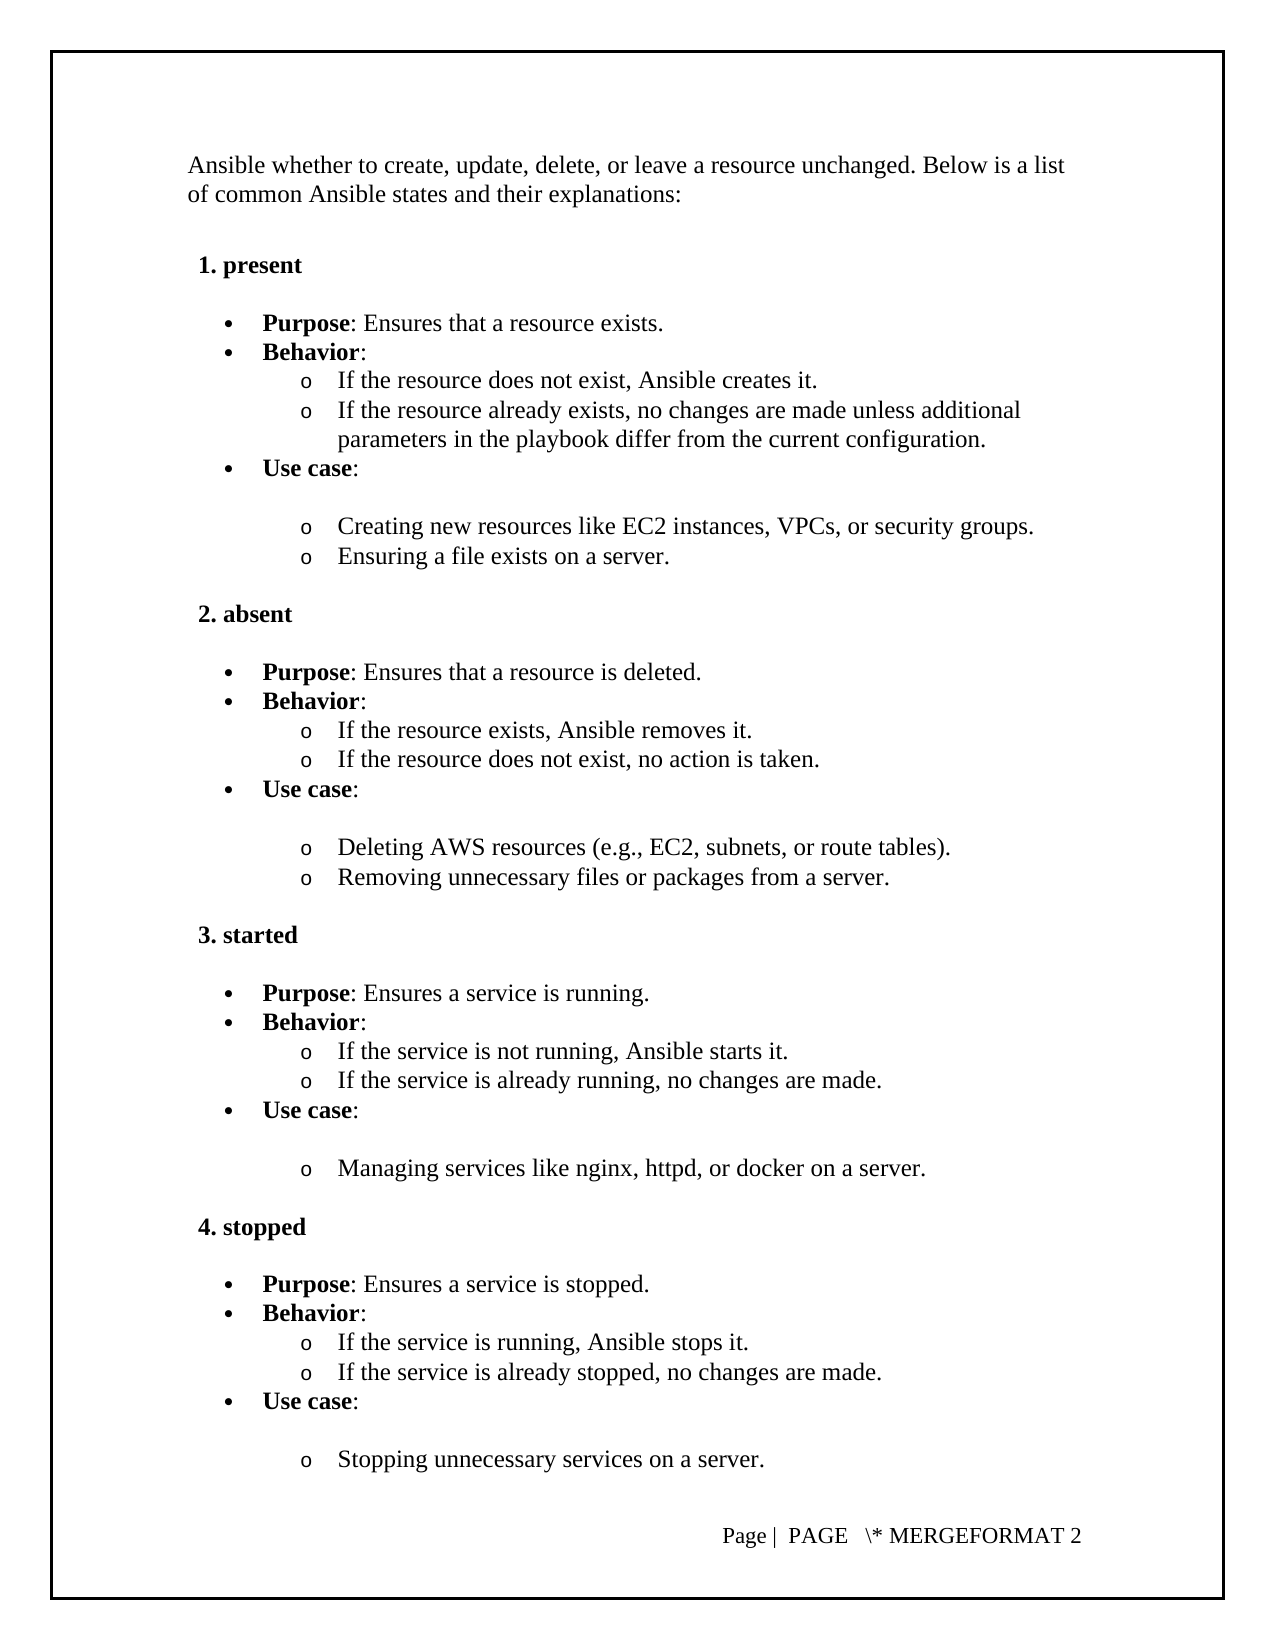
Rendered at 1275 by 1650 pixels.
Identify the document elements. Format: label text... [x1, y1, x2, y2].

list Purpose: Ensures that a resource exists. [225, 308, 1087, 337]
list Behavior: [225, 337, 1087, 365]
list Behavior: [225, 1007, 1087, 1036]
list If the resource exists, Ansible removes it. [300, 715, 1087, 744]
list If the resource already exists, no changes are made unless additional parameters in the playbook differ from the current configuration. [300, 395, 1087, 453]
list Stopping unnecessary services on a server. [300, 1444, 1087, 1474]
list Creating new resources like EC2 instances, VPCs, or security groups. [300, 511, 1087, 541]
list Ensuring a file exists on a server. [300, 541, 1087, 570]
list If the service is running, Ansible stops it. [300, 1327, 1087, 1357]
list Purpose: Ensures a service is stopped. [225, 1269, 1087, 1298]
list If the service is already stopped, no changes are made. [300, 1357, 1087, 1386]
list Use case: [225, 1095, 1087, 1124]
list Purpose: Ensures a service is running. [225, 978, 1087, 1007]
list Use case: [225, 774, 1087, 803]
list Purpose: Ensures that a resource is deleted. [225, 657, 1087, 686]
list Behavior: [225, 686, 1087, 715]
list If the service is already running, no changes are made. [300, 1065, 1087, 1095]
subtitle 2. absent [198, 599, 1087, 628]
subtitle 1. present [198, 250, 1087, 279]
list If the resource does not exist, no action is taken. [300, 744, 1087, 774]
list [187, 150, 1087, 207]
list Behavior: [225, 1298, 1087, 1327]
list Use case: [225, 1386, 1087, 1415]
list Use case: [225, 453, 1087, 482]
subtitle 3. started [198, 920, 1087, 949]
list If the service is not running, Ansible starts it. [300, 1036, 1087, 1065]
list If the resource does not exist, Ansible creates it. [300, 365, 1087, 395]
list Removing unnecessary files or packages from a server. [300, 862, 1087, 891]
subtitle 4. stopped [198, 1212, 1087, 1240]
list Managing services like nginx, httpd, or docker on a server. [300, 1153, 1087, 1182]
list Deleting AWS resources (e.g., EC2, subnets, or route tables). [300, 832, 1087, 862]
